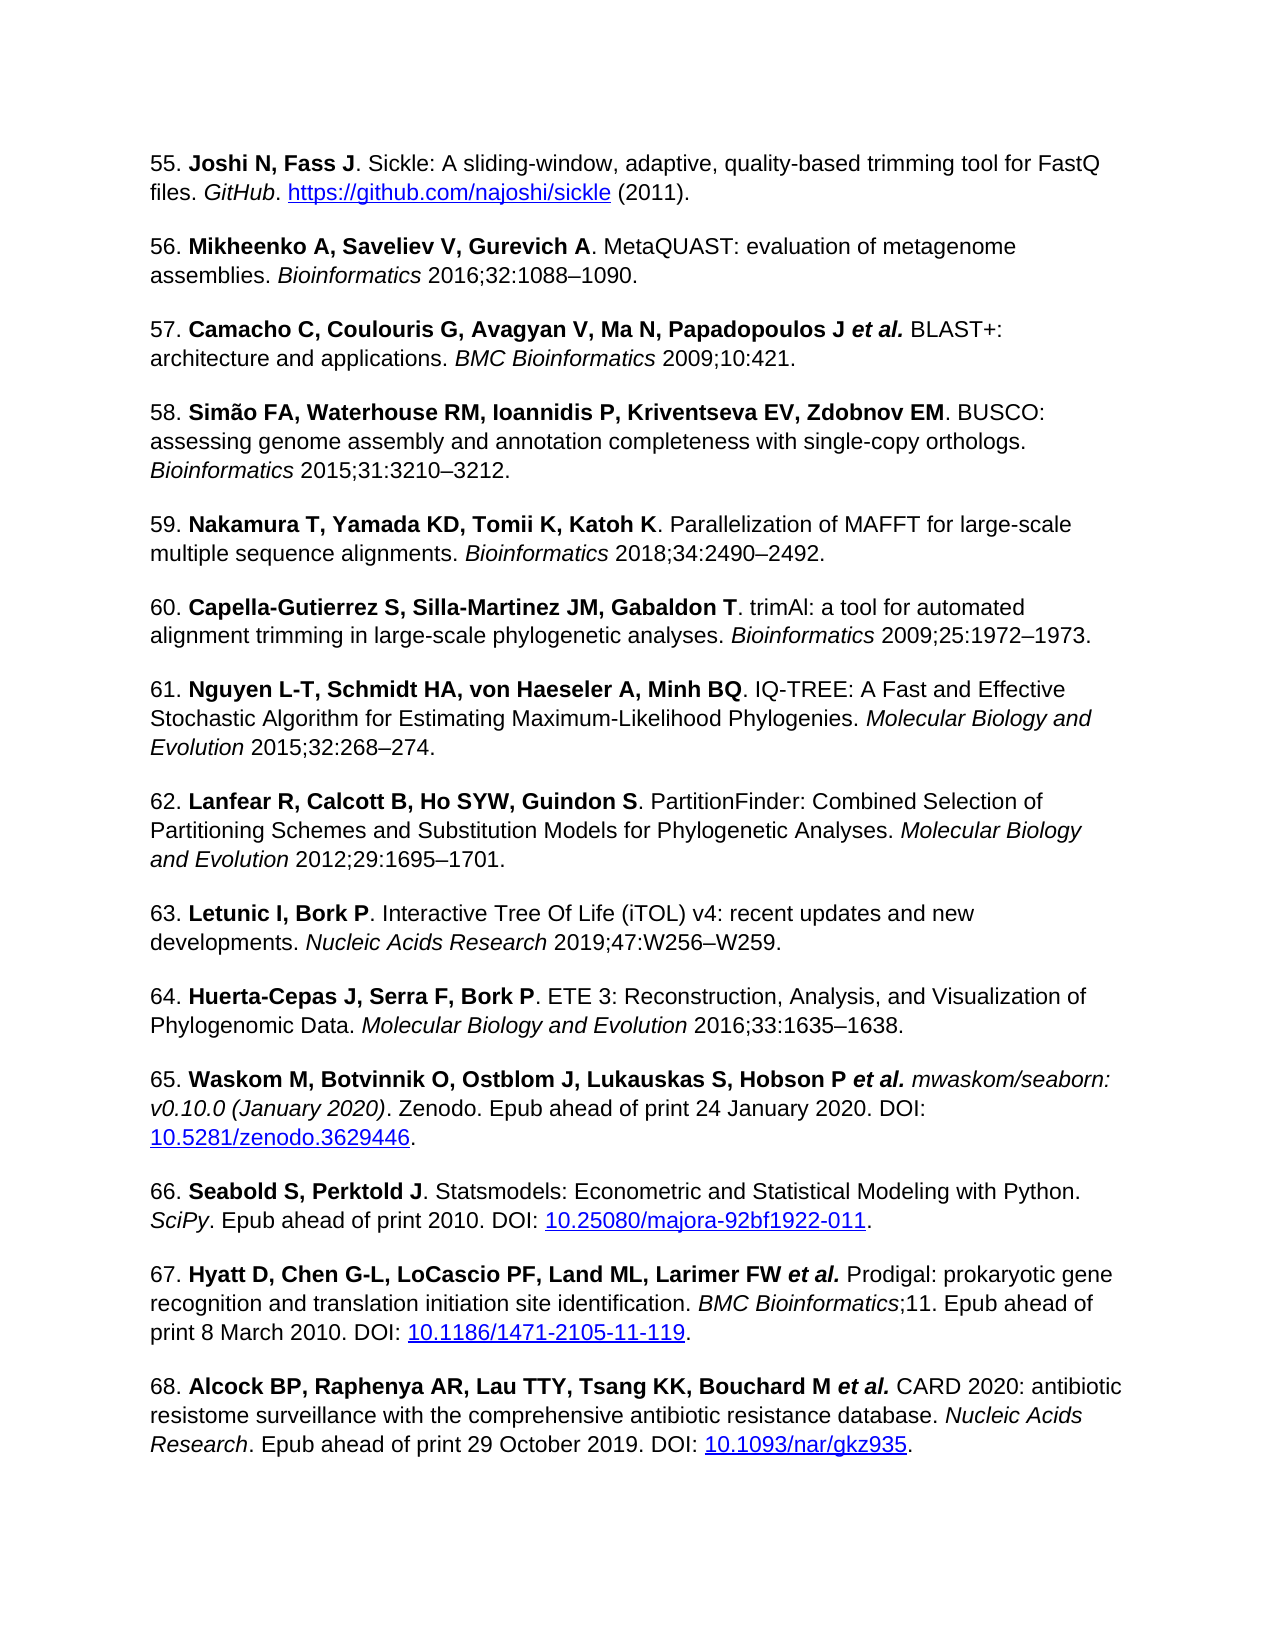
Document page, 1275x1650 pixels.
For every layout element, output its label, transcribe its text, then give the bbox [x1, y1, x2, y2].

text 65. Waskom M, Botvinnik O, Ostblom J, Lukauskas S, Hobson P et al. mwaskom/seaborn: v0.10.0 (January 2020). Zenodo. Epub ahead of print 24 January 2020. DOI: 10.5281/zenodo.3629446. [150, 1066, 1125, 1150]
text 59. Nakamura T, Yamada KD, Tomii K, Katoh K. Parallelization of MAFFT for large-scale multiple sequence alignments. Bioinformatics 2018;34:2490–2492. [150, 511, 1125, 566]
text 68. Alcock BP, Raphenya AR, Lau TTY, Tsang KK, Bouchard M et al. CARD 2020: antibiotic resistome surveillance with the comprehensive antibiotic resistance database. Nucleic Acids Research. Epub ahead of print 29 October 2019. DOI: 10.1093/nar/gkz935. [150, 1373, 1125, 1457]
text 63. Letunic I, Bork P. Interactive Tree Of Life (iTOL) v4: recent updates and new developments. Nucleic Acids Research 2019;47:W256–W259. [150, 900, 1125, 956]
text 55. Joshi N, Fass J. Sickle: A sliding-window, adaptive, quality-based trimming tool for FastQ files. GitHub. https://github.com/najoshi/sickle (2011). [150, 150, 1125, 205]
text 60. Capella-Gutierrez S, Silla-Martinez JM, Gabaldon T. trimAl: a tool for automated alignment trimming in large-scale phylogenetic analyses. Bioinformatics 2009;25:1972–1973. [150, 593, 1125, 649]
text 62. Lanfear R, Calcott B, Ho SYW, Guindon S. PartitionFinder: Combined Selection of Partitioning Schemes and Substitution Models for Phylogenetic Analyses. Molecular Biology and Evolution 2012;29:1695–1701. [150, 788, 1125, 873]
text 61. Nguyen L-T, Schmidt HA, von Haeseler A, Minh BQ. IQ-TREE: A Fast and Effective Stochastic Algorithm for Estimating Maximum-Likelihood Phylogenies. Molecular Biology and Evolution 2015;32:268–274. [150, 676, 1125, 761]
text 64. Huerta-Cepas J, Serra F, Bork P. ETE 3: Reconstruction, Analysis, and Visualization of Phylogenomic Data. Molecular Biology and Evolution 2016;33:1635–1638. [150, 983, 1125, 1038]
text 67. Hyatt D, Chen G-L, LoCascio PF, Land ML, Larimer FW et al. Prodigal: prokaryotic gene recognition and translation initiation site identification. BMC Bioinformatics;11. Epub ahead of print 8 March 2010. DOI: 10.1186/1471-2105-11-119. [150, 1261, 1125, 1345]
text 66. Seabold S, Perktold J. Statsmodels: Econometric and Statistical Modeling with Python. SciPy. Epub ahead of print 2010. DOI: 10.25080/majora-92bf1922-011. [150, 1178, 1125, 1233]
text 58. Simão FA, Waterhouse RM, Ioannidis P, Kriventseva EV, Zdobnov EM. BUSCO: assessing genome assembly and annotation completeness with single-copy orthologs. Bioinformatics 2015;31:3210–3212. [150, 399, 1125, 483]
text 56. Mikheenko A, Saveliev V, Gurevich A. MetaQUAST: evaluation of metagenome assemblies. Bioinformatics 2016;32:1088–1090. [150, 233, 1125, 288]
text 57. Camacho C, Coulouris G, Avagyan V, Ma N, Papadopoulos J et al. BLAST+: architecture and applications. BMC Bioinformatics 2009;10:421. [150, 316, 1125, 371]
